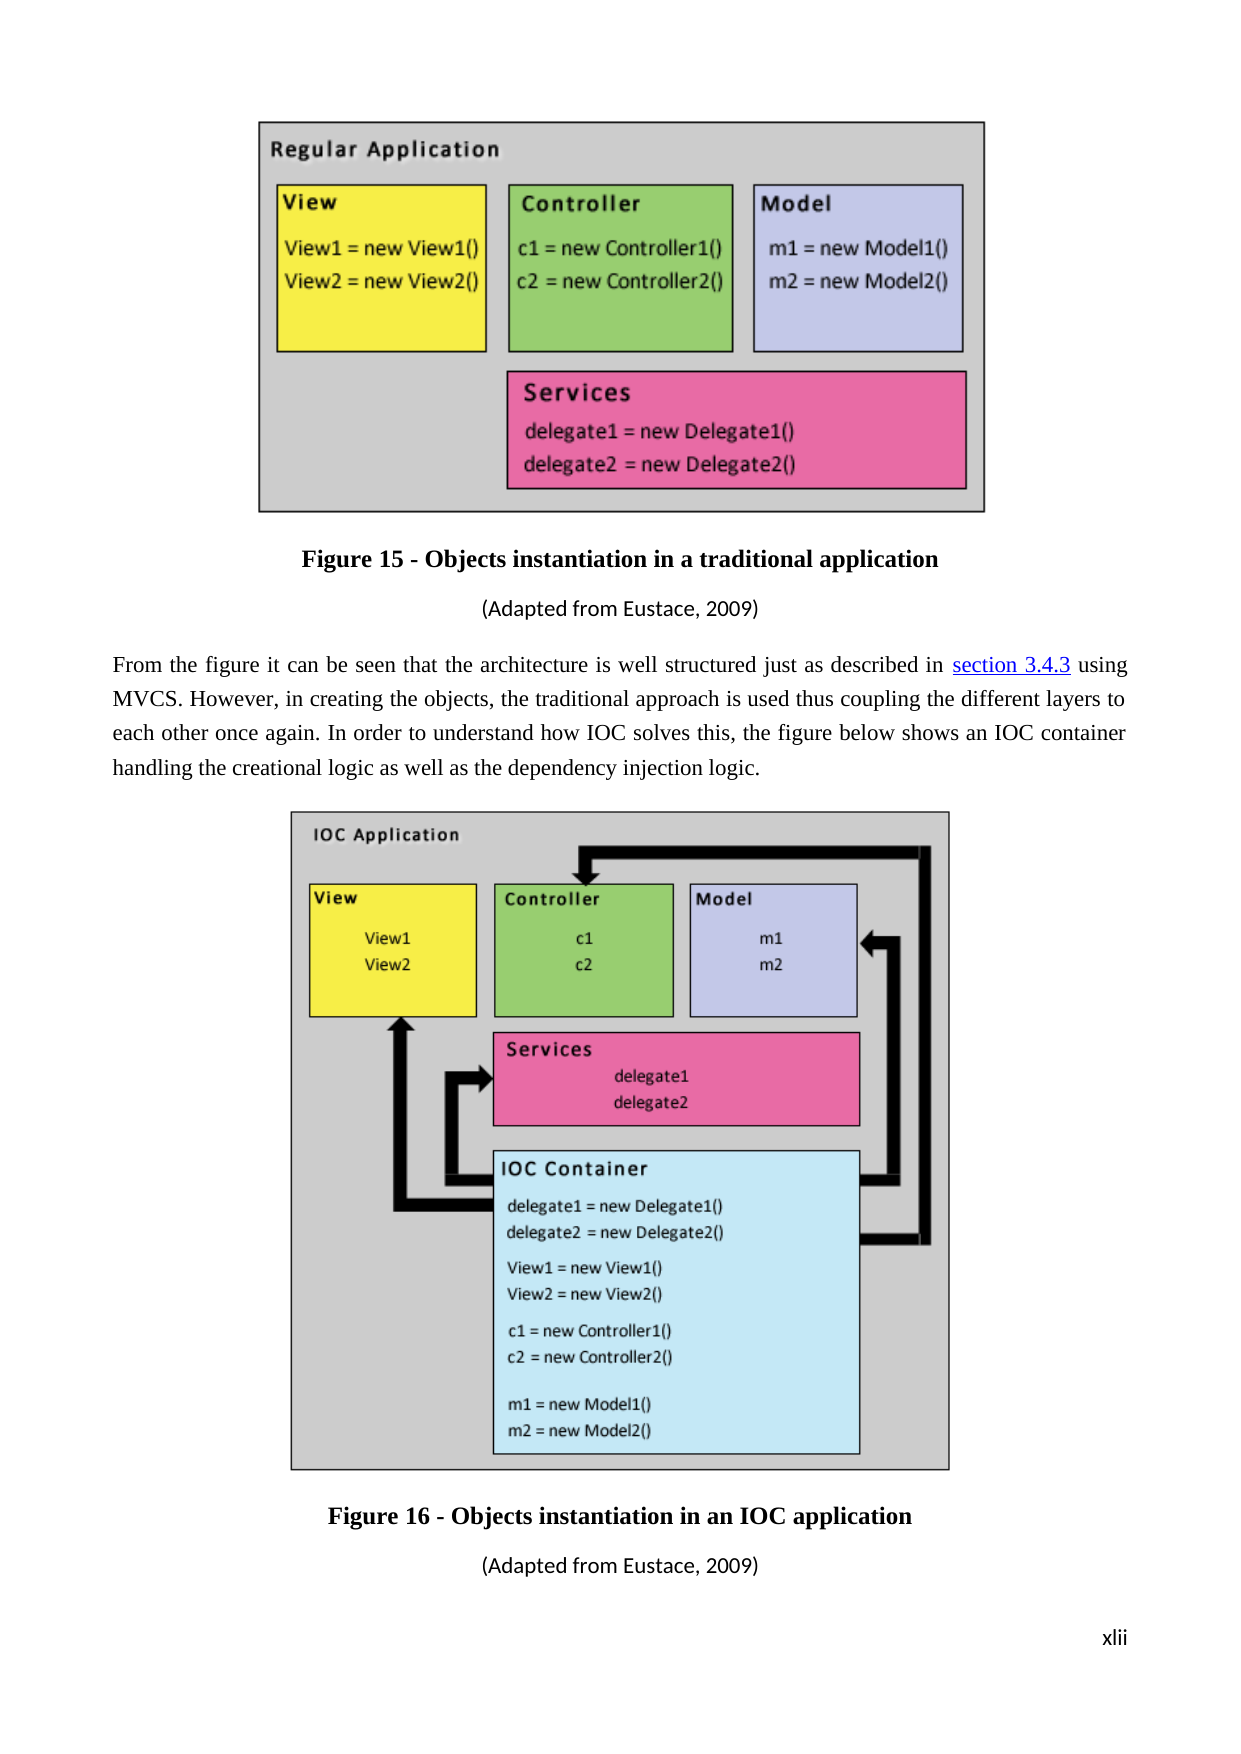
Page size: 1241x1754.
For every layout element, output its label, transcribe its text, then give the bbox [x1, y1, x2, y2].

picture [252, 112, 988, 516]
text Figure 16 - Objects instantiation in an IOC application [112, 1501, 1128, 1530]
text (Adapted from Eustace, 2009) [112, 594, 1128, 622]
text (Adapted from Eustace, 2009) [112, 1551, 1128, 1579]
picture [287, 808, 953, 1472]
text From the figure it can be seen that the architecture is well structured just as described in section 3.4.3 using MVCS. However, in creating the objects, the traditional approach is used thus coupling the different layers to each other once again. In order to understand how IOC solves this, the figure below shows an IOC container handling the creational logic as well as the dependency injection logic. [112, 651, 1128, 780]
text Figure 15 - Objects instantiation in a traditional application [112, 544, 1128, 573]
